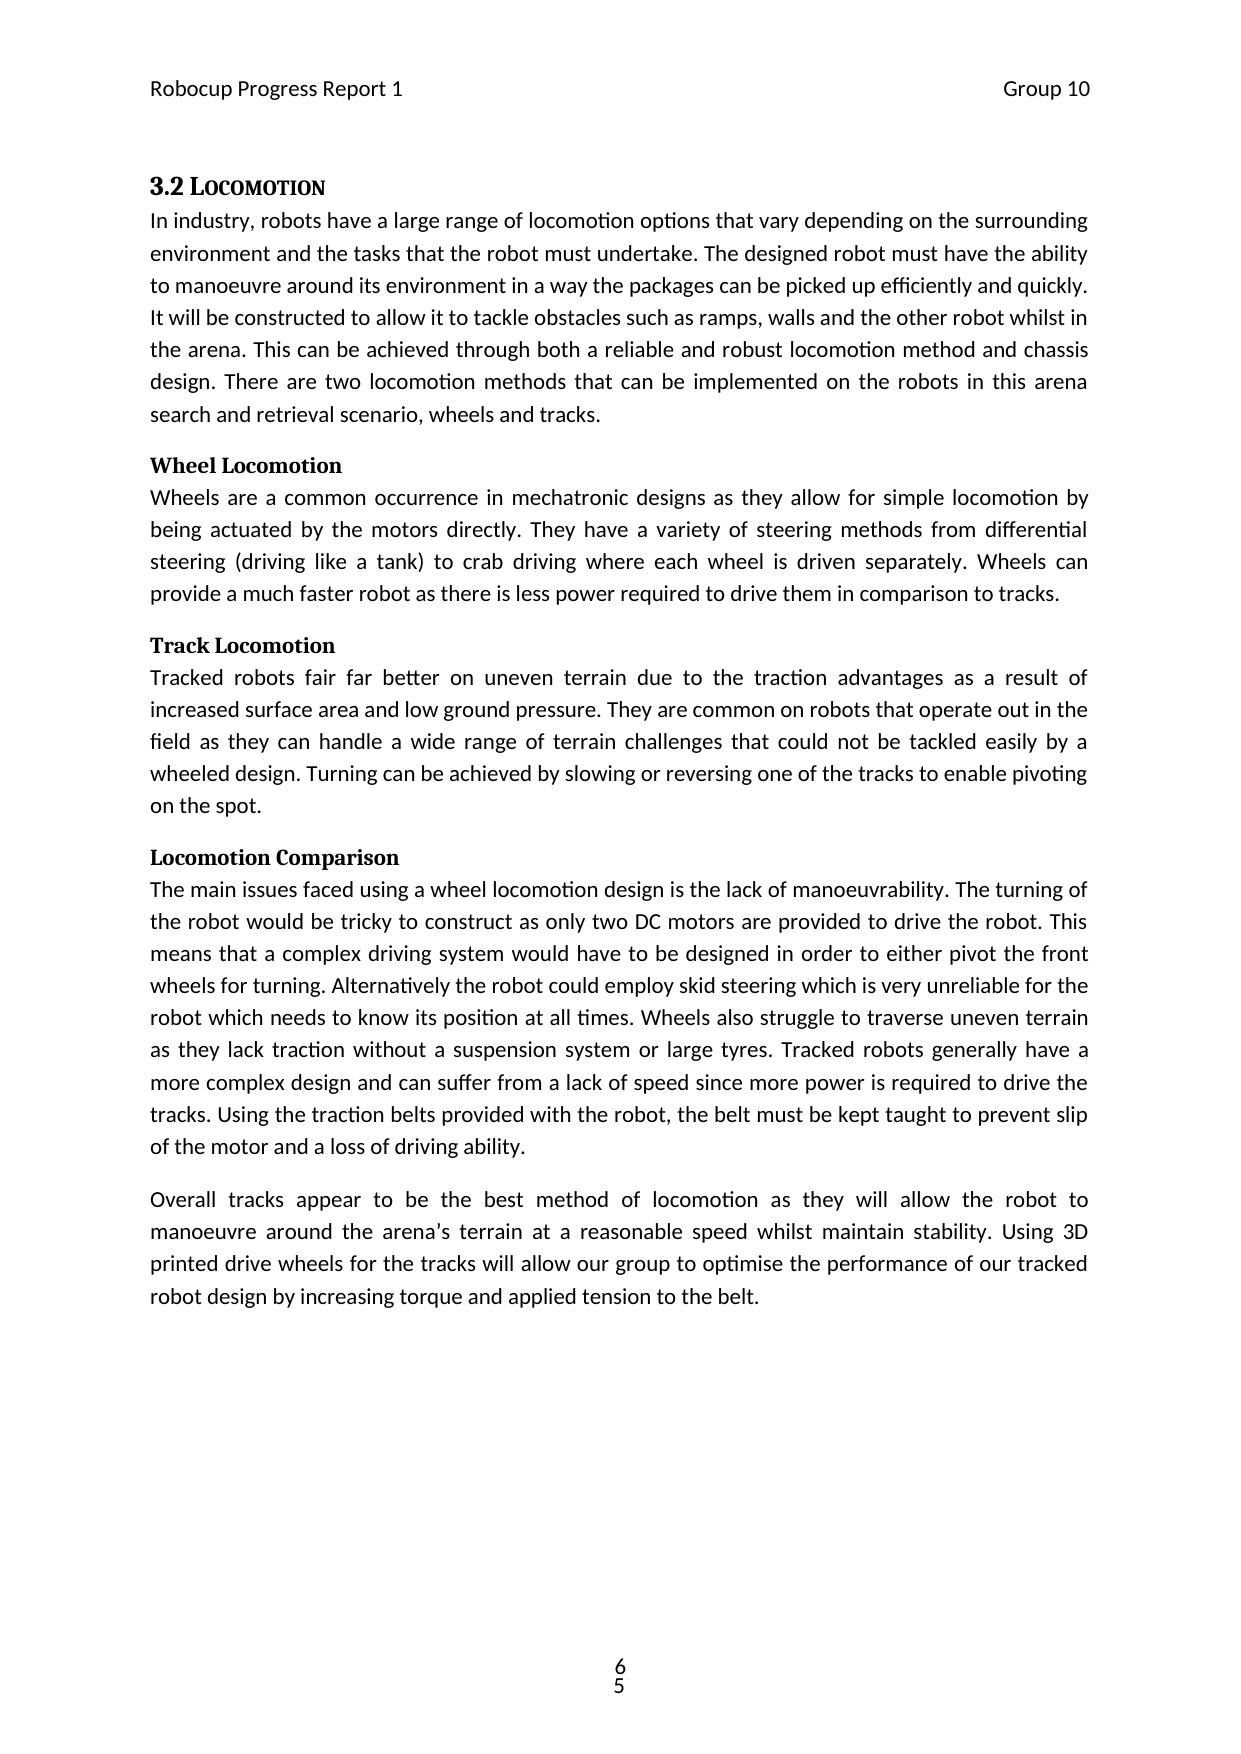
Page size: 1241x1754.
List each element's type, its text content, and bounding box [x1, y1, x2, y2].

subtitle Wheel Locomotion [150, 453, 1090, 479]
text Overall tracks appear to be the best method of locomotion as they will allow the robot to manoeuvre around the arena’s terrain at a reasonable speed whilst maintain stability. Using 3D printed drive wheels for the tracks will allow our group to optimise the performance of our tracked robot design by increasing torque and applied tension to the belt. [150, 1185, 1090, 1310]
subtitle 3.2 Locomotion [150, 171, 1090, 202]
text Tracked robots fair far better on uneven terrain due to the traction advantages as a result of increased surface area and low ground pressure. They are common on robots that operate out in the field as they can handle a wide range of terrain challenges that could not be tackled easily by a wheeled design. Turning can be achieved by slowing or reversing one of the tracks to enable pivoting on the spot. [150, 663, 1090, 819]
subtitle Locomotion Comparison [150, 844, 1090, 871]
subtitle Track Locomotion [150, 632, 1090, 659]
text The main issues faced using a wheel locomotion design is the lack of manoeuvrability. The turning of the robot would be tricky to construct as only two DC motors are provided to drive the robot. This means that a complex driving system would have to be designed in order to either pivot the front wheels for turning. Alternatively the robot could employ skid steering which is very unreliable for the robot which needs to know its position at all times. Wheels also struggle to traverse uneven terrain as they lack traction without a suspension system or large tyres. Tracked robots generally have a more complex design and can suffer from a lack of speed since more power is required to drive the tracks. Using the traction belts provided with the robot, the belt must be kept taught to prevent slip of the motor and a loss of driving ability. [150, 875, 1090, 1160]
text Wheels are a common occurrence in mechatronic designs as they allow for simple locomotion by being actuated by the motors directly. They have a variety of steering methods from differential steering (driving like a tank) to crab driving where each wheel is driven separately. Wheels can provide a much faster robot as there is less power required to drive them in comparison to tracks. [150, 483, 1090, 607]
text In industry, robots have a large range of locomotion options that vary depending on the surrounding environment and the tasks that the robot must undertake. The designed robot must have the ability to manoeuvre around its environment in a way the packages can be picked up efficiently and quickly. It will be constructed to allow it to tackle obstacles such as ramps, walls and the other robot whilst in the arena. This can be achieved through both a reliable and robust locomotion method and chassis design. There are two locomotion methods that can be implemented on the robots in this arena search and retrieval scenario, wheels and tracks. [150, 207, 1090, 428]
